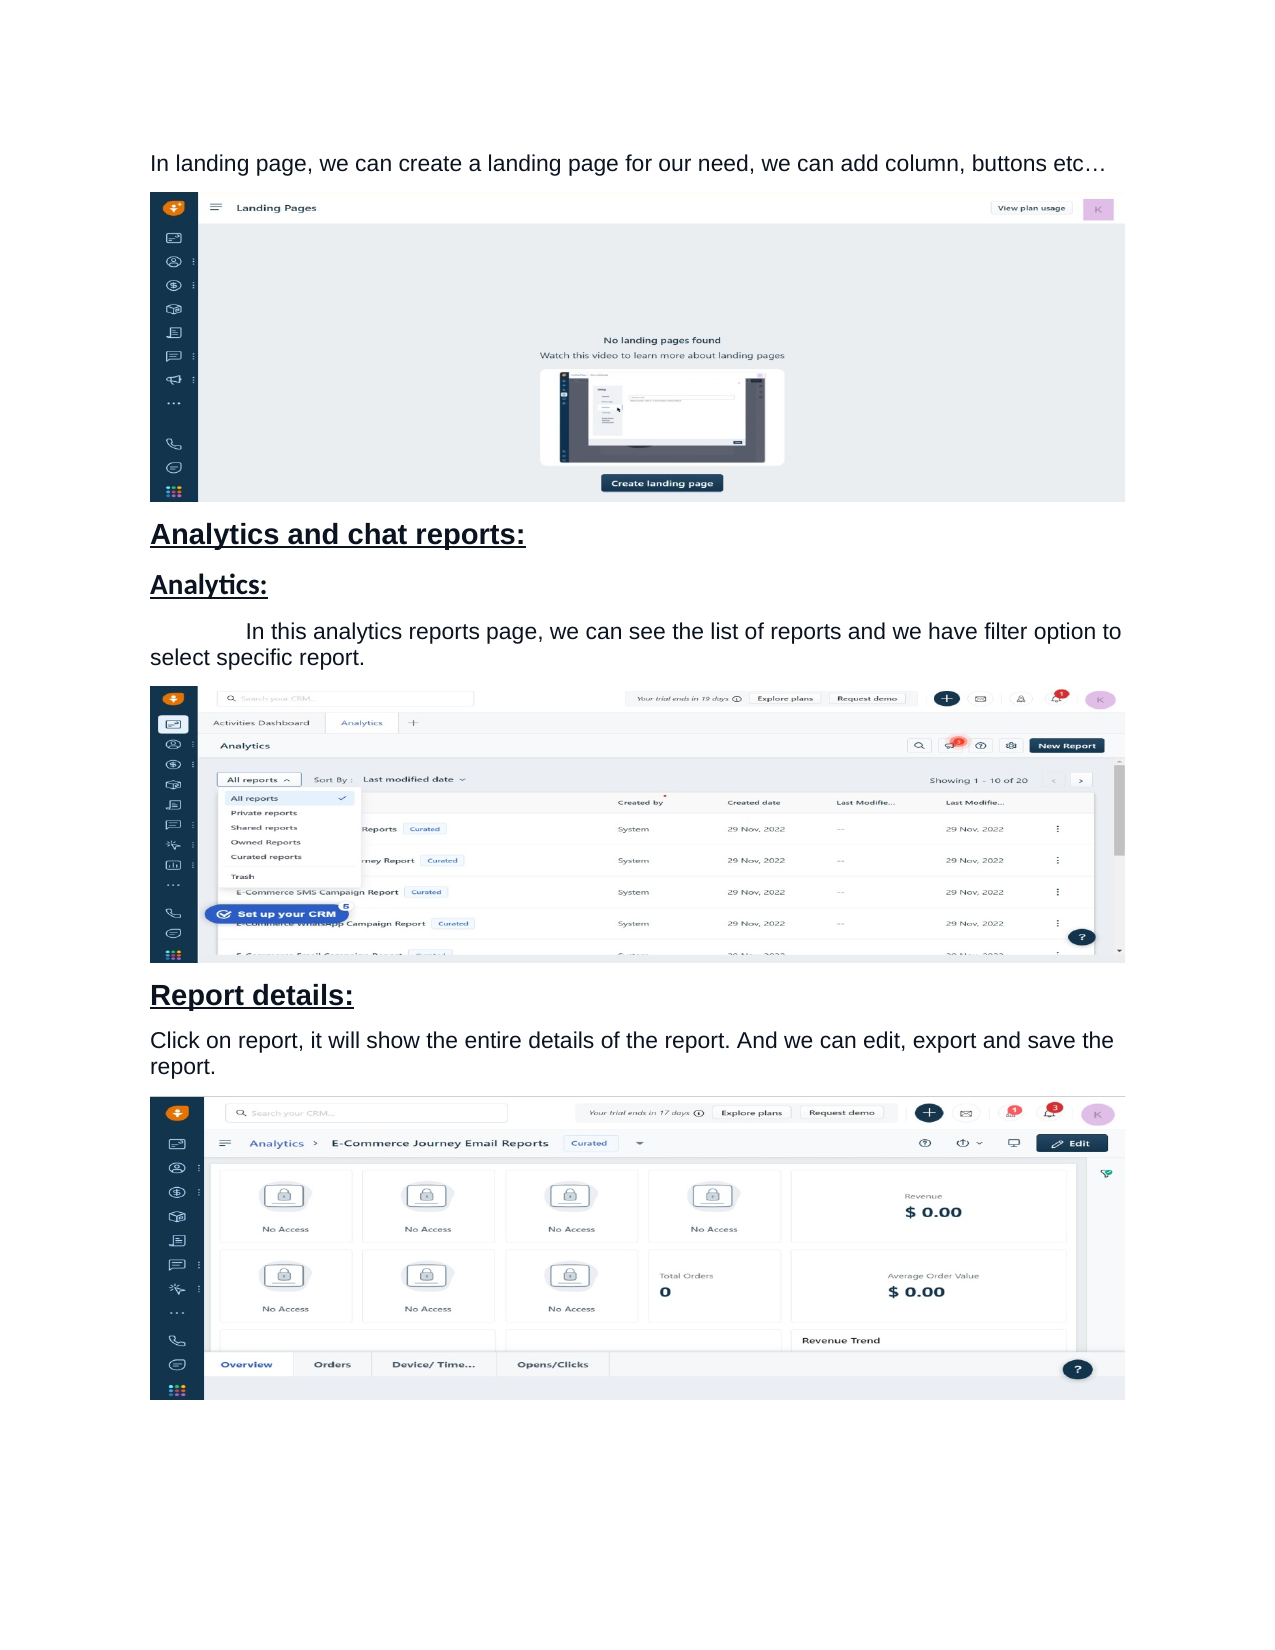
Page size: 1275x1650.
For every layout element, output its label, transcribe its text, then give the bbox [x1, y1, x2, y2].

subtitle Analytics: [150, 566, 1125, 602]
subtitle Report details: [150, 978, 1125, 1011]
subtitle Analytics and chat reports: [150, 517, 1125, 551]
picture [150, 1095, 1125, 1400]
picture [150, 192, 1125, 502]
subtitle In landing page, we can create a landing page for our need, we can add column, buttons etc… [150, 150, 1125, 176]
picture [150, 686, 1125, 963]
subtitle Click on report, it will show the entire details of the report. And we can edit, export and save the report. [150, 1027, 1125, 1080]
subtitle In this analytics reports page, we can see the list of reports and we have filter option to select specific report. [150, 618, 1125, 670]
